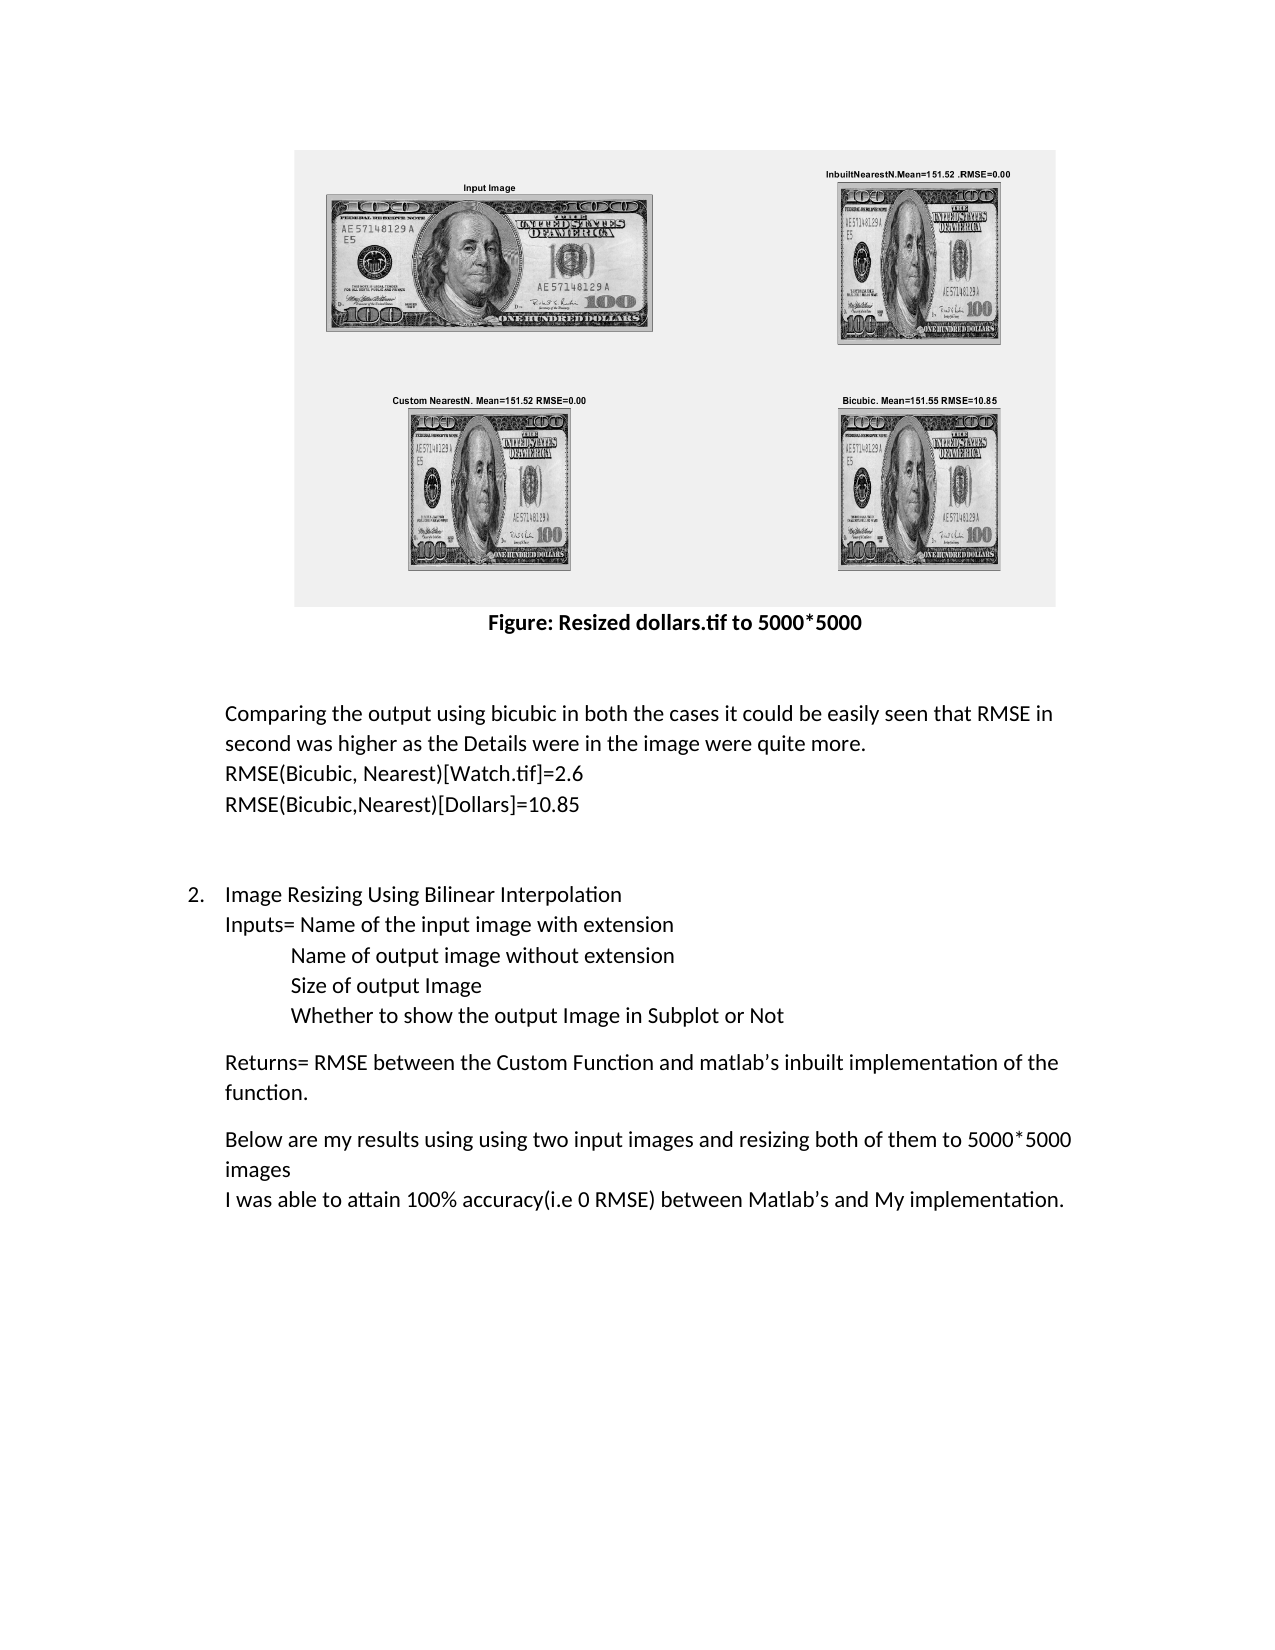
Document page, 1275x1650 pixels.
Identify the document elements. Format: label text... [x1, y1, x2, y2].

list RMSE(Bicubic,Nearest)[Dollars]=10.85 [225, 790, 1125, 818]
list RMSE(Bicubic, Nearest)[Watch.tif]=2.6 [225, 759, 1125, 787]
list Whether to show the output Image in Subplot or Not [225, 1001, 1125, 1029]
list I was able to attain 100% accuracy(i.e 0 RMSE) between Matlab’s and My implementation. [225, 1186, 1125, 1213]
list Below are my results using using two input images and resizing both of them to 5000*5000 images [225, 1125, 1125, 1183]
list Name of output image without extension [225, 941, 1125, 969]
list Comparing the output using bicubic in both the cases it could be easily seen that RMSE in second was higher as the Details were in the image were quite more. [225, 699, 1125, 757]
list Figure: Resized dollars.tif to 5000*5000 [225, 608, 1125, 636]
picture [294, 150, 1056, 607]
list Image Resizing Using Bilinear Interpolation [187, 880, 1125, 908]
list Size of output Image [225, 971, 1125, 999]
text Returns= RMSE between the Custom Function and matlab’s inbuilt implementation of the function. [225, 1048, 1125, 1106]
list Inputs= Name of the input image with extension [225, 911, 1125, 938]
